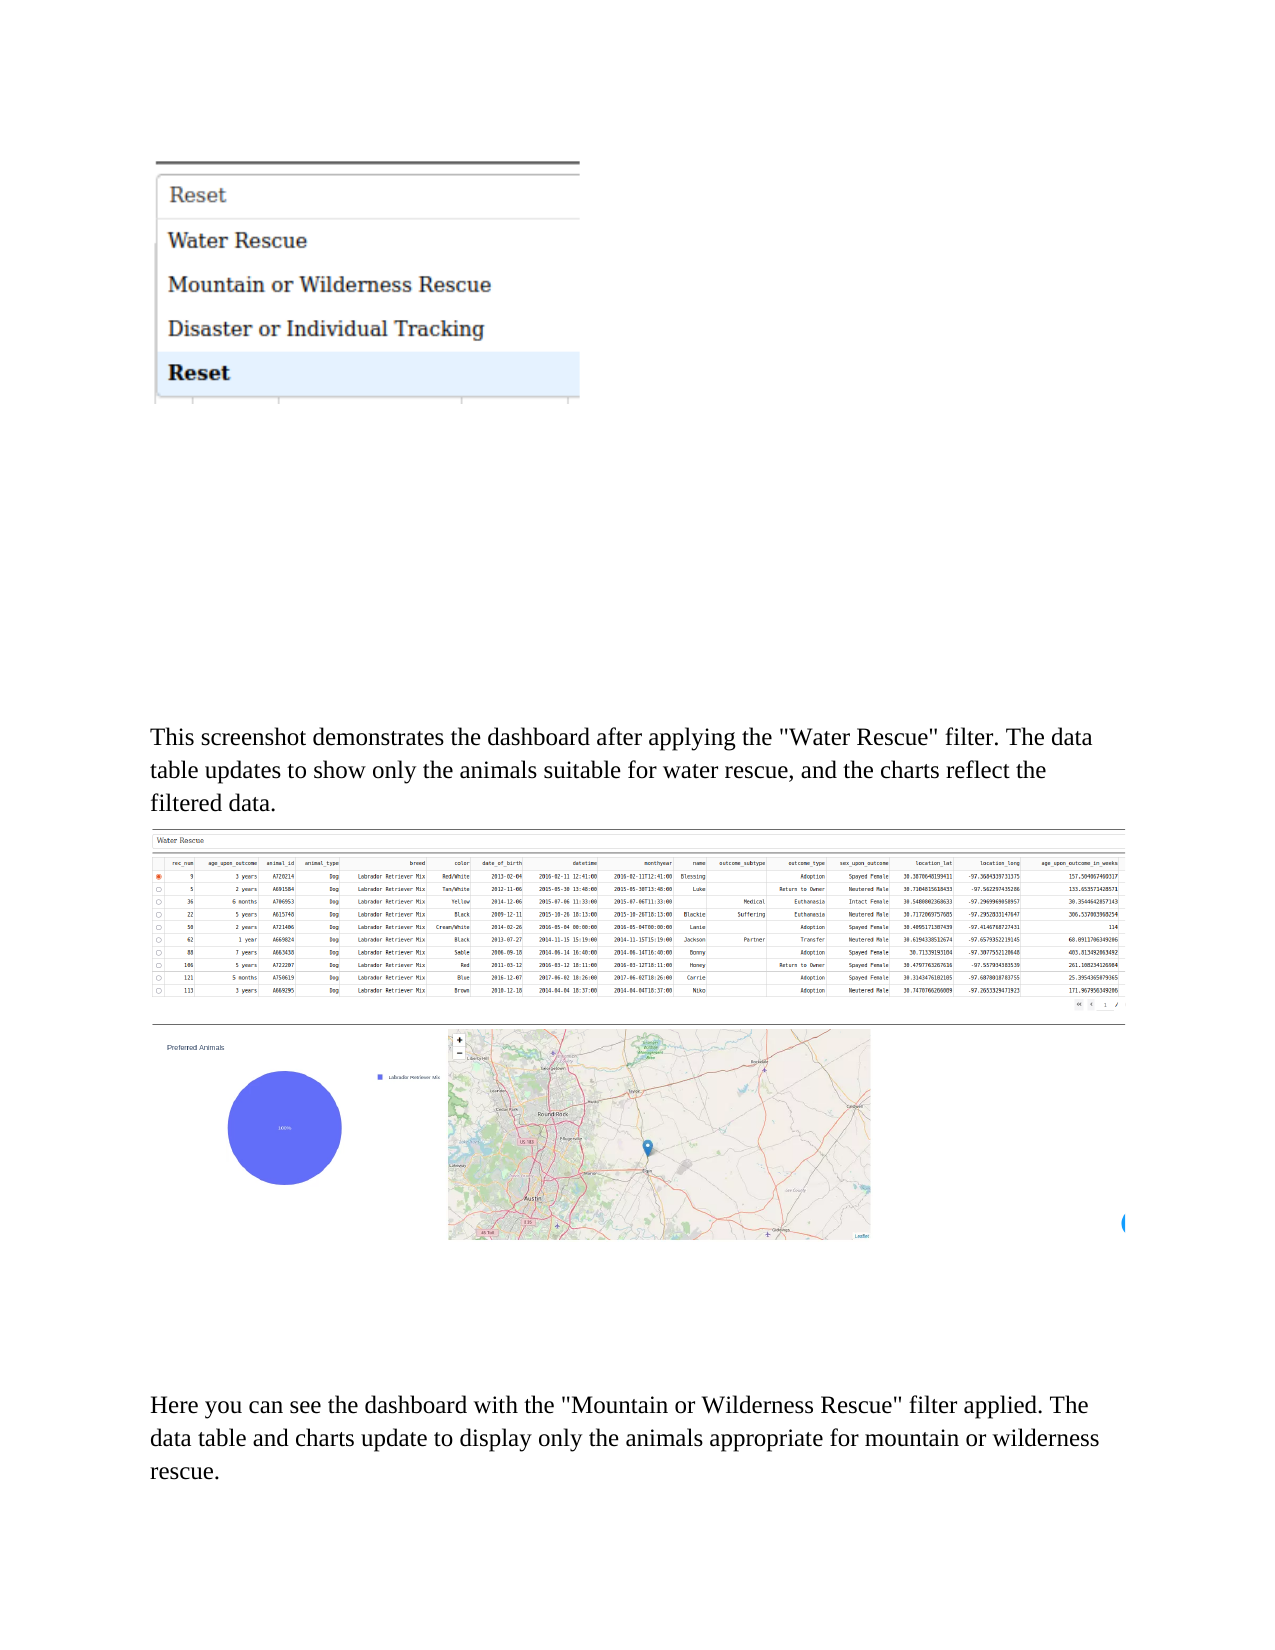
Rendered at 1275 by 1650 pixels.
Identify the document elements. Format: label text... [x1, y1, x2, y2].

picture [150, 821, 1125, 1245]
picture [150, 150, 580, 404]
text Here you can see the dashboard with the "Mountain or Wilderness Rescue" filter applied. The data table and charts update to display only the animals appropriate for mountain or wilderness rescue. [150, 1390, 1125, 1484]
text This screenshot demonstrates the dashboard after applying the "Water Rescue" filter. The data table updates to show only the animals suitable for water rescue, and the charts reflect the filtered data. [150, 722, 1125, 821]
